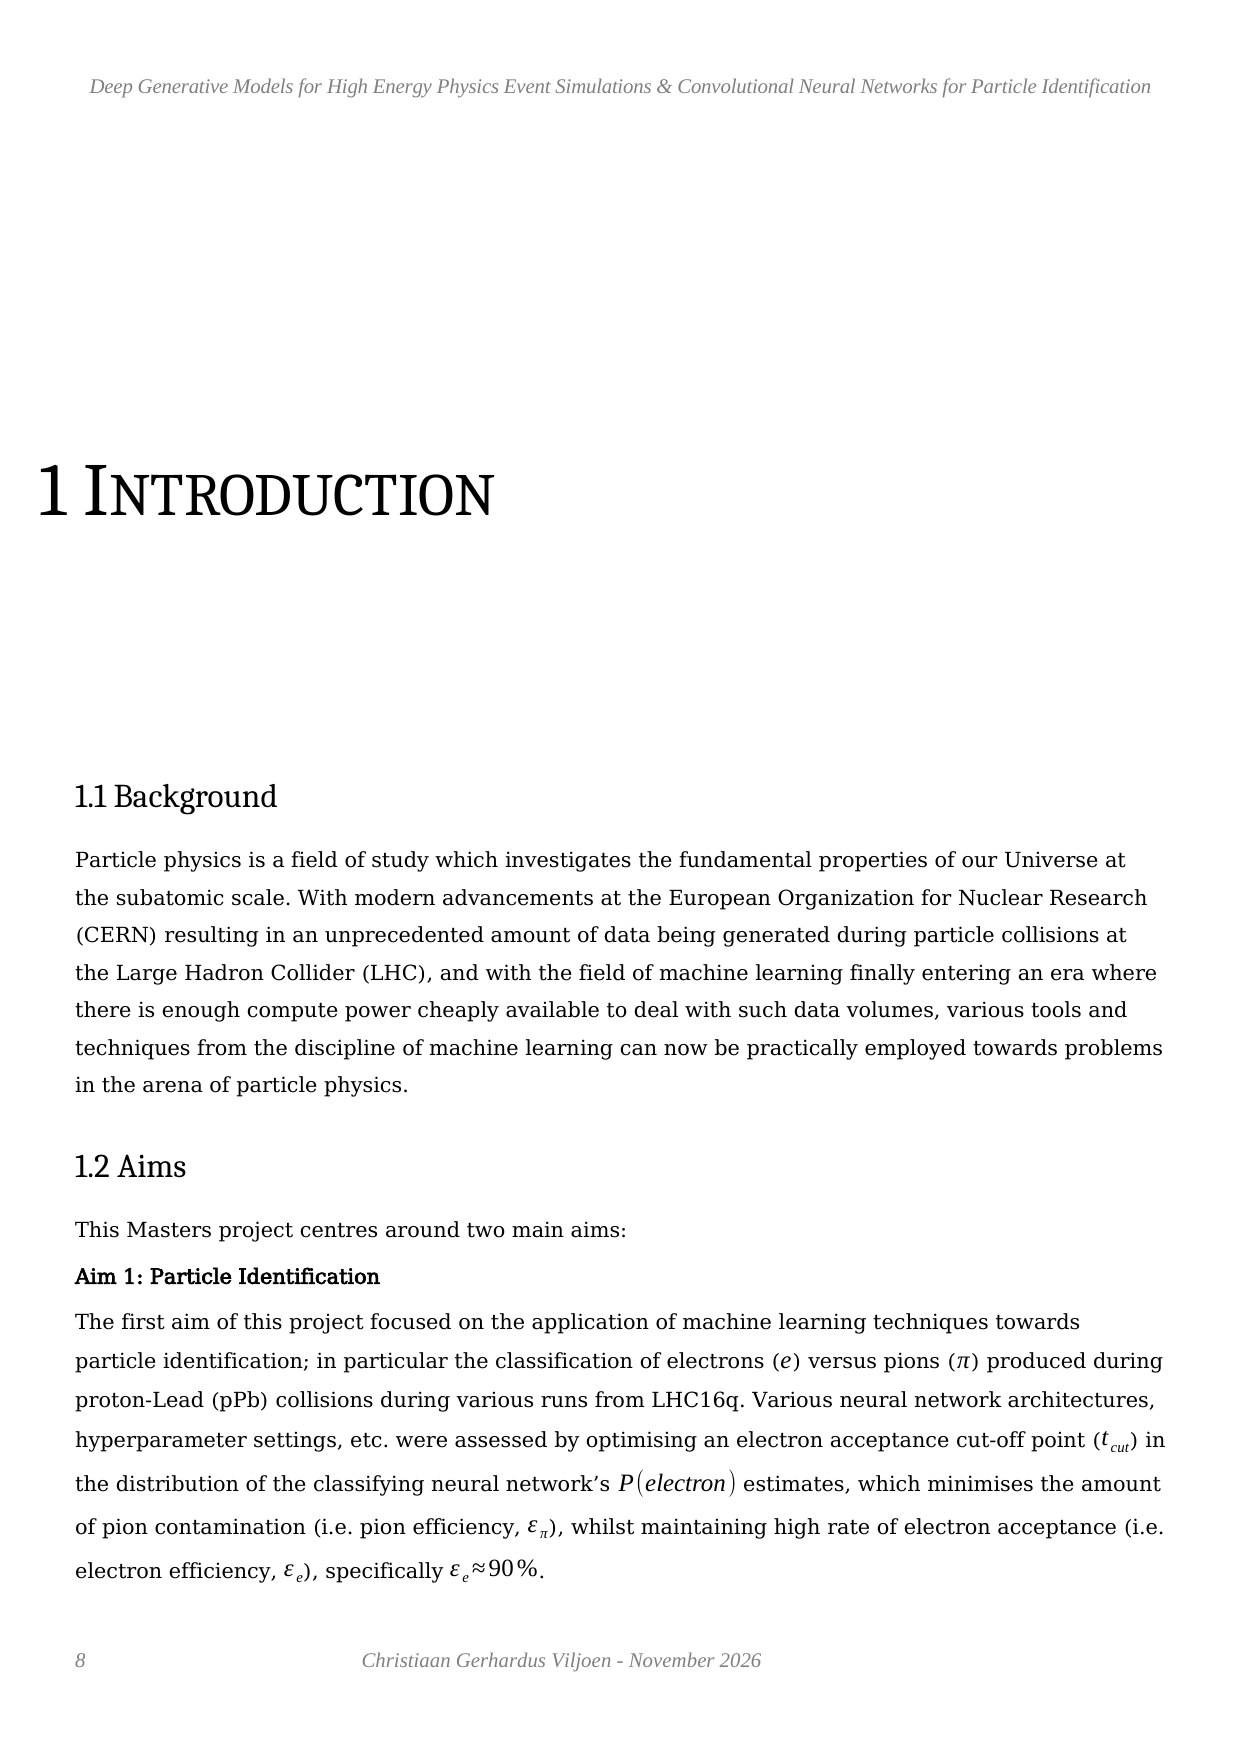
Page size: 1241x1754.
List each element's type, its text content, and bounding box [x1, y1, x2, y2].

text The first aim of this project focused on the application of machine learning techniques towards particle identification; in particular the classification of electrons () versus pions () produced during proton-Lead (pPb) collisions during various runs from LHC16q. Various neural network architectures, hyperparameter settings, etc. were assessed by optimising an electron acceptance cut-off point () in the distribution of the classifying neural network’s estimates, which minimises the amount of pion contamination (i.e. pion efficiency, ), whilst maintaining high rate of electron acceptance (i.e. electron efficiency, ), specifically . [75, 1309, 1165, 1586]
text This Masters project centres around two main aims: [75, 1217, 1165, 1242]
text Particle physics is a field of study which investigates the fundamental properties of our Universe at the subatomic scale. With modern advancements at the European Organization for Nuclear Research (CERN) resulting in an unprecedented amount of data being generated during particle collisions at the Large Hadron Collider (LHC), and with the field of machine learning finally entering an era where there is enough compute power cheaply available to deal with such data volumes, various tools and techniques from the discipline of machine learning can now be practically employed towards problems in the arena of particle physics. [75, 847, 1165, 1097]
subtitle Background [75, 777, 1165, 816]
text Aim 1: Particle Identification [75, 1263, 1165, 1288]
subtitle Introduction [39, 448, 1165, 534]
subtitle Aims [75, 1147, 1165, 1186]
